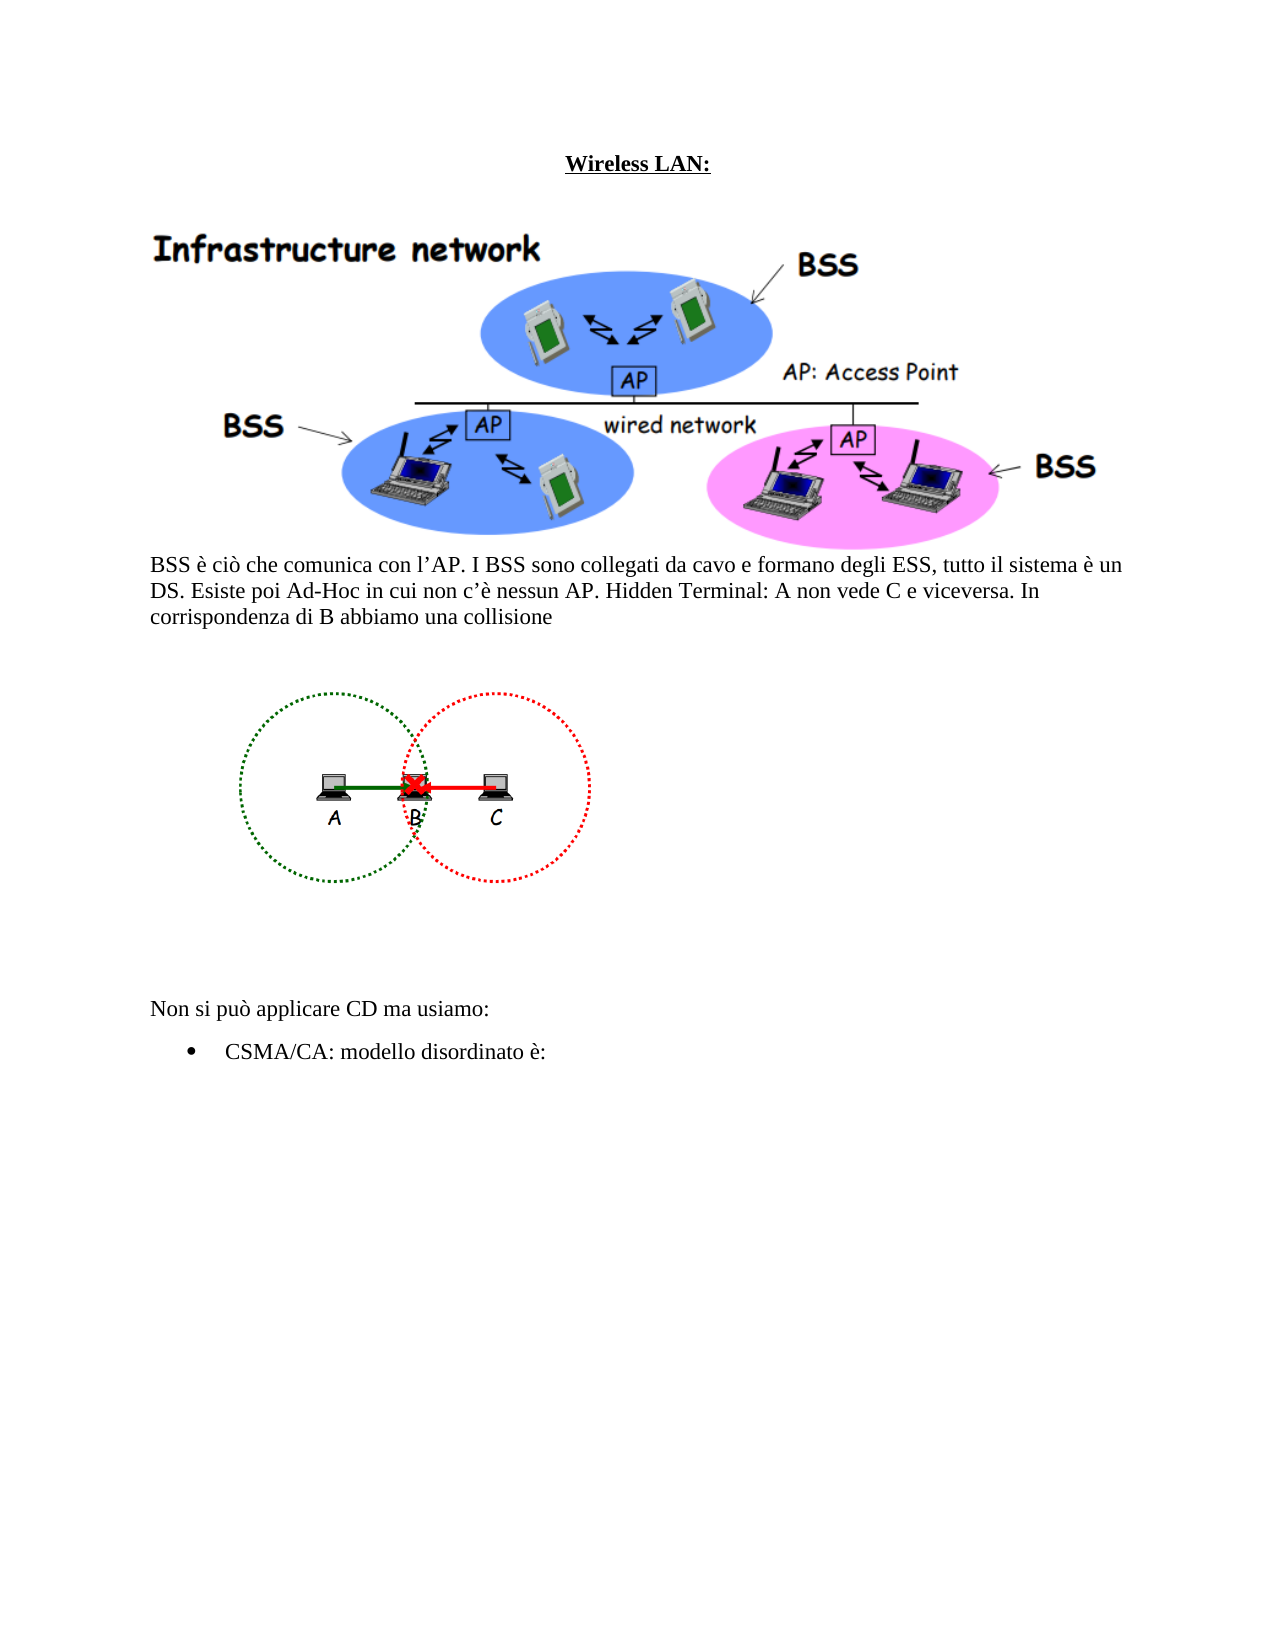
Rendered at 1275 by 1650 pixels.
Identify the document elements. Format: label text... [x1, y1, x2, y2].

list CSMA/CA: modello disordinato è: [187, 1038, 1125, 1064]
text Non si può applicare CD ma usiamo: [150, 995, 1125, 1021]
text Wireless LAN: [150, 150, 1125, 176]
picture [150, 193, 1125, 551]
text BSS è ciò che comunica con l’AP. I BSS sono collegati da cavo e formano degli ESS, tutto il sistema è un DS. Esiste poi Ad-Hoc in cui non c’è nessun AP. Hidden Terminal: A non vede C e viceversa. In corrispondenza di B abbiamo una collisione [150, 551, 1125, 630]
picture [225, 646, 599, 936]
